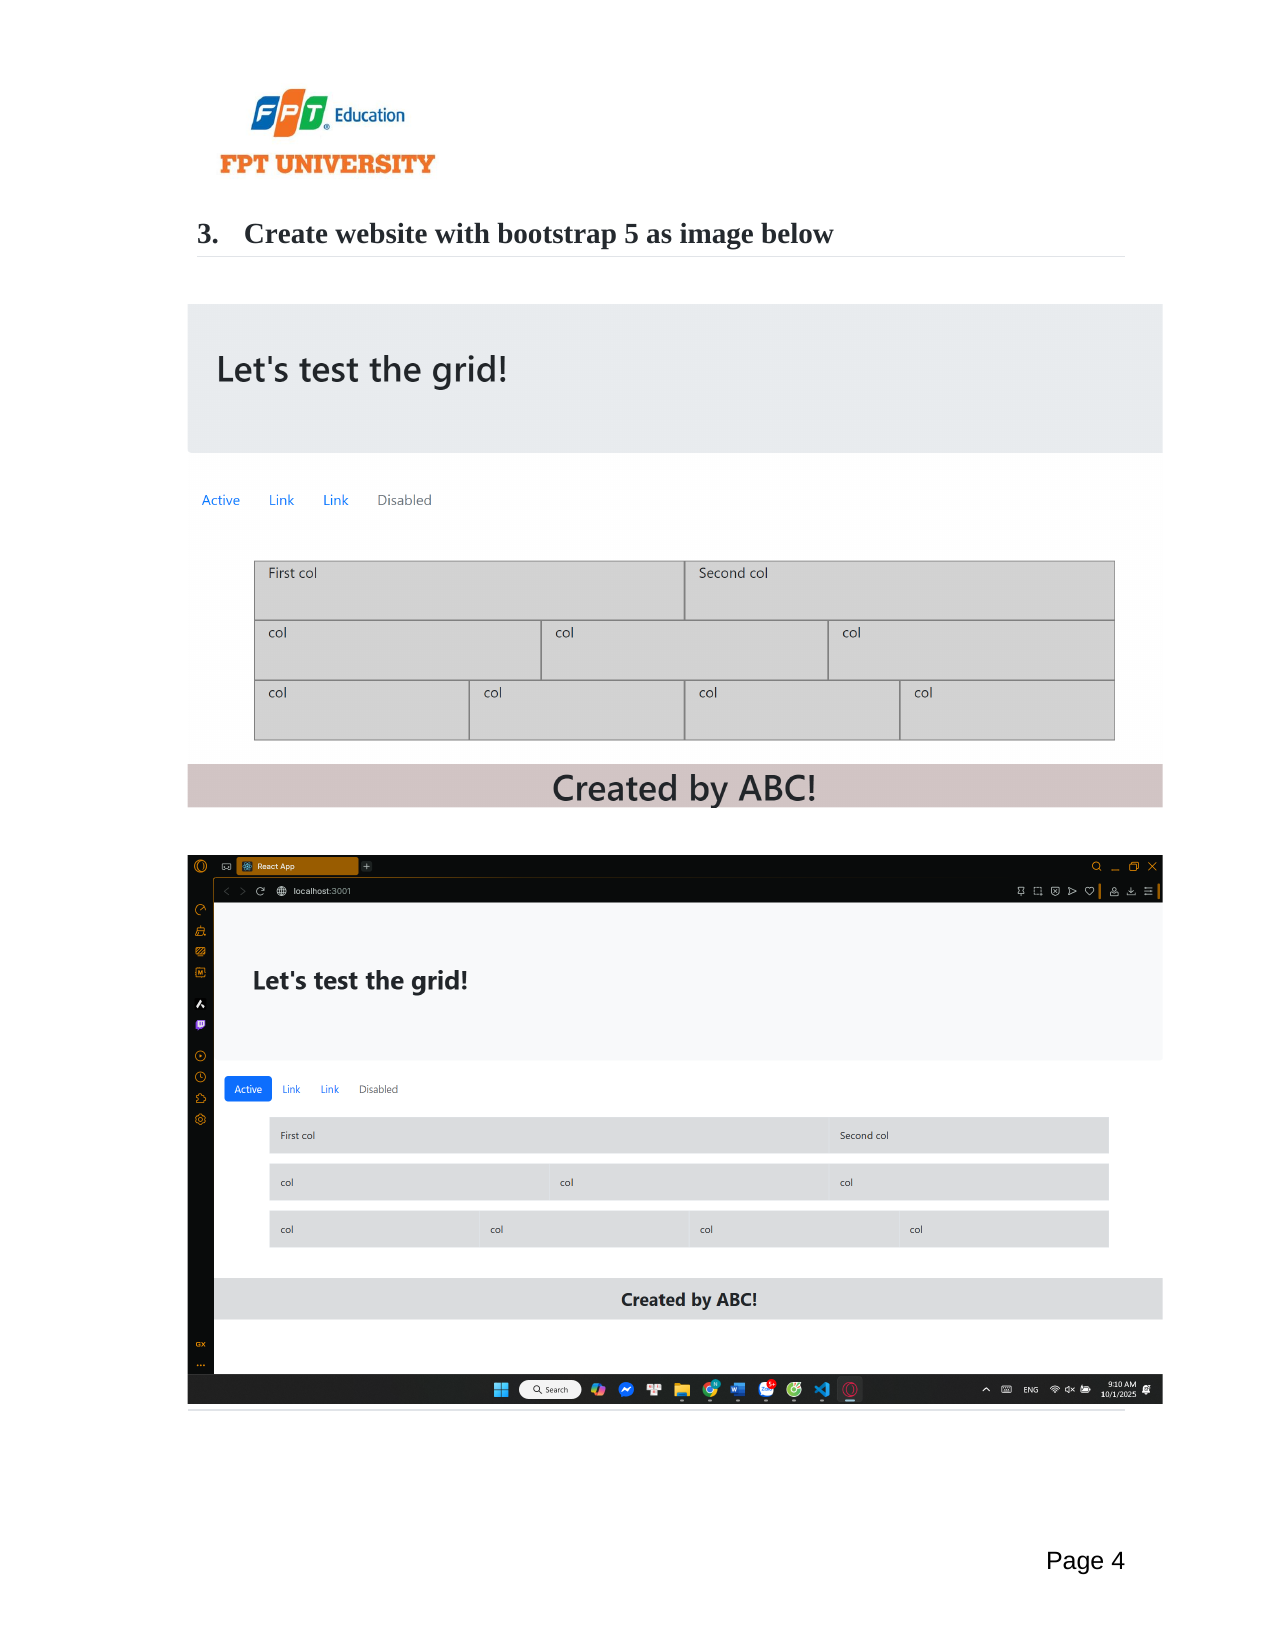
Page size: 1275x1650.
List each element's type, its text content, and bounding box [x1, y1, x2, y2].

text Create website with bootstrap 5 as image below [197, 216, 1125, 256]
picture [194, 75, 454, 185]
picture [187, 304, 1163, 808]
picture [187, 855, 1163, 1404]
